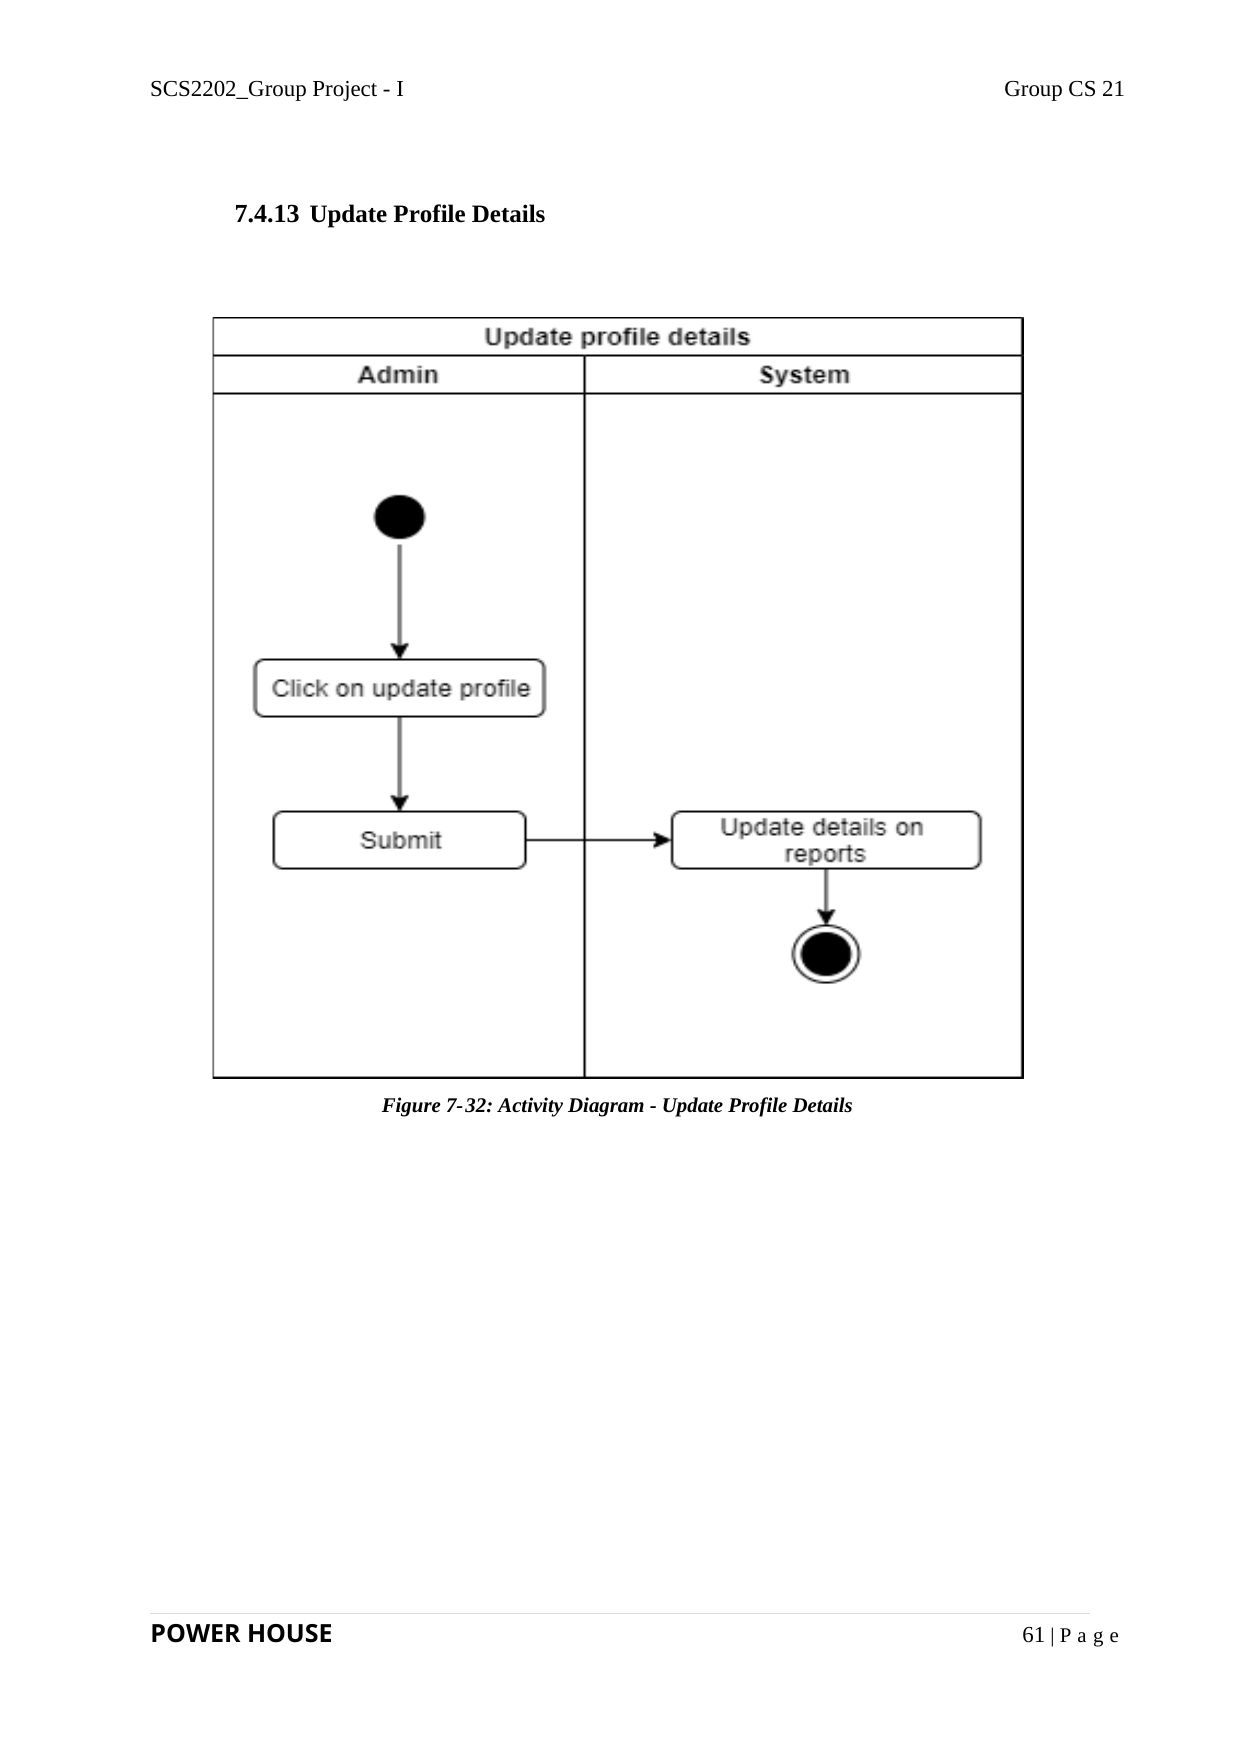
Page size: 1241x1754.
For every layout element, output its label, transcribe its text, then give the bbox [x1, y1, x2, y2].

subtitle Update Profile Details [234, 198, 1090, 228]
picture [212, 317, 1024, 1079]
